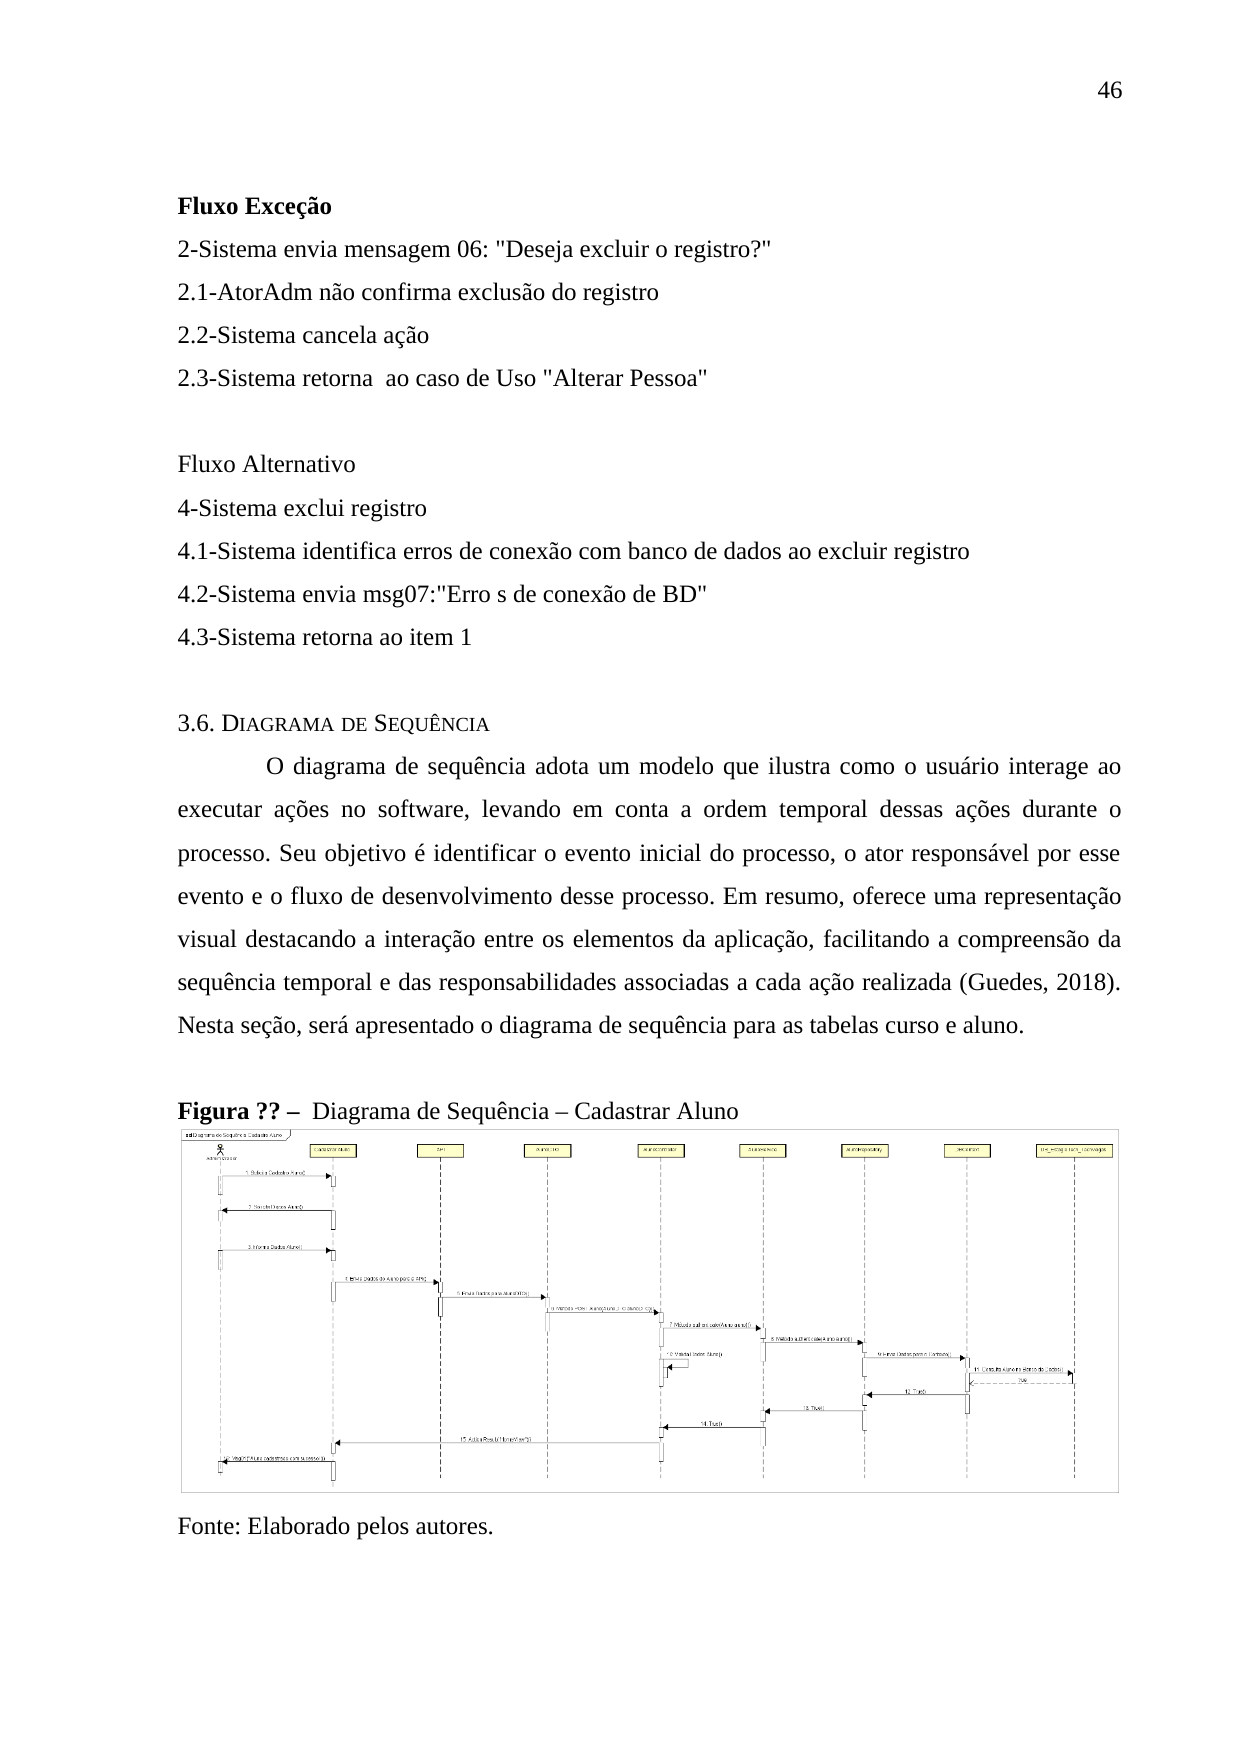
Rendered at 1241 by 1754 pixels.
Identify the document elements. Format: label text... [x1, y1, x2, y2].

text 2.2-Sistema cancela ação [177, 320, 1122, 349]
subtitle 3.6. Diagrama de Sequência [177, 708, 1122, 737]
text 2.3-Sistema retorna ao caso de Uso "Alterar Pessoa" [177, 363, 1122, 392]
text Fonte: Elaborado pelos autores. [177, 1511, 1122, 1539]
text 4.3-Sistema retorna ao item 1 [177, 622, 1122, 651]
picture [177, 1125, 1123, 1497]
text 4.2-Sistema envia msg07:"Erro s de conexão de BD" [177, 579, 1122, 608]
text Fluxo Alternativo [177, 449, 1122, 478]
text 2-Sistema envia mensagem 06: "Deseja excluir o registro?" [177, 234, 1122, 263]
text 4.1-Sistema identifica erros de conexão com banco de dados ao excluir registro [177, 536, 1122, 564]
text 4-Sistema exclui registro [177, 493, 1122, 521]
text Fluxo Exceção [177, 191, 1122, 219]
text O diagrama de sequência adota um modelo que ilustra como o usuário interage ao executar ações no software, levando em conta a ordem temporal dessas ações durante o processo. Seu objetivo é identificar o evento inicial do processo, o ator responsável por esse evento e o fluxo de desenvolvimento desse processo. Em resumo, oferece uma representação visual destacando a interação entre os elementos da aplicação, facilitando a compreensão da sequência temporal e das responsabilidades associadas a cada ação realizada (Guedes, 2018). Nesta seção, será apresentado o diagrama de sequência para as tabelas curso e aluno. [177, 751, 1122, 1039]
text Figura ?? – Diagrama de Sequência – Cadastrar Aluno [177, 1096, 1122, 1125]
text 2.1-AtorAdm não confirma exclusão do registro [177, 277, 1122, 306]
